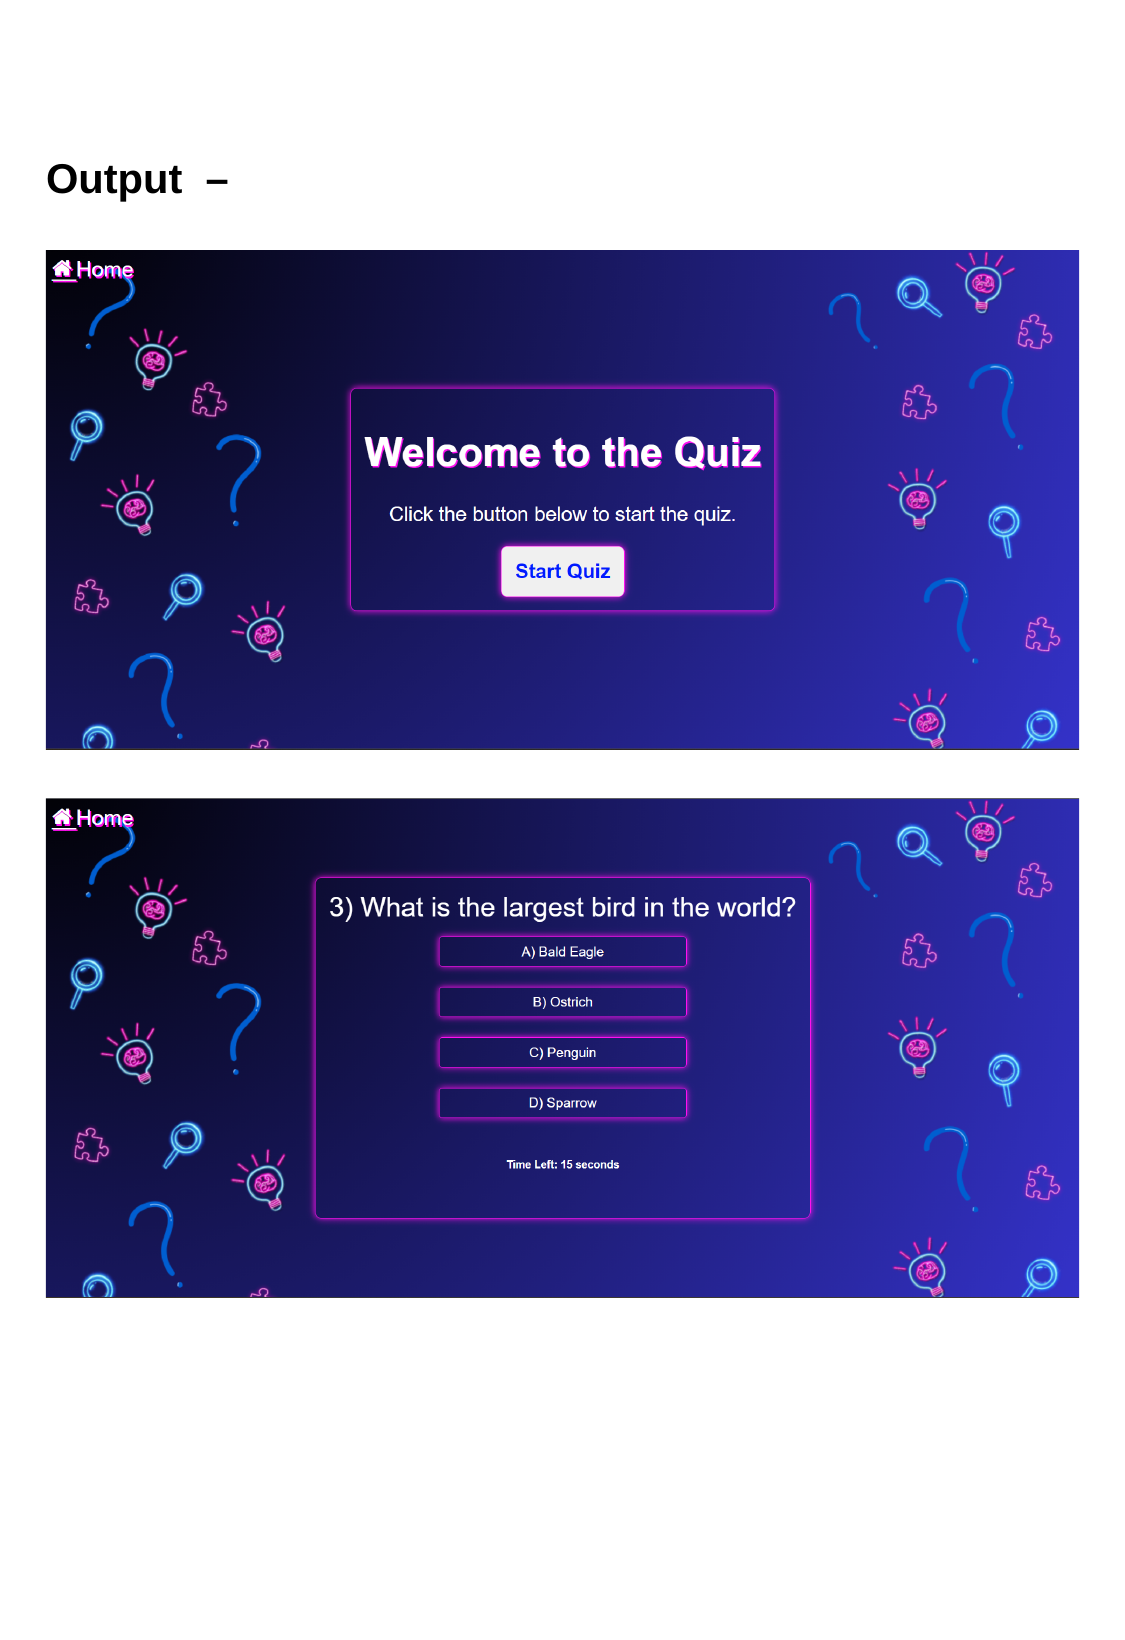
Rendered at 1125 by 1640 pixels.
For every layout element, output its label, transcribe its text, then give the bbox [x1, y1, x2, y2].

picture [45, 798, 1080, 1298]
text Output – [46, 154, 1079, 202]
picture [45, 250, 1080, 750]
